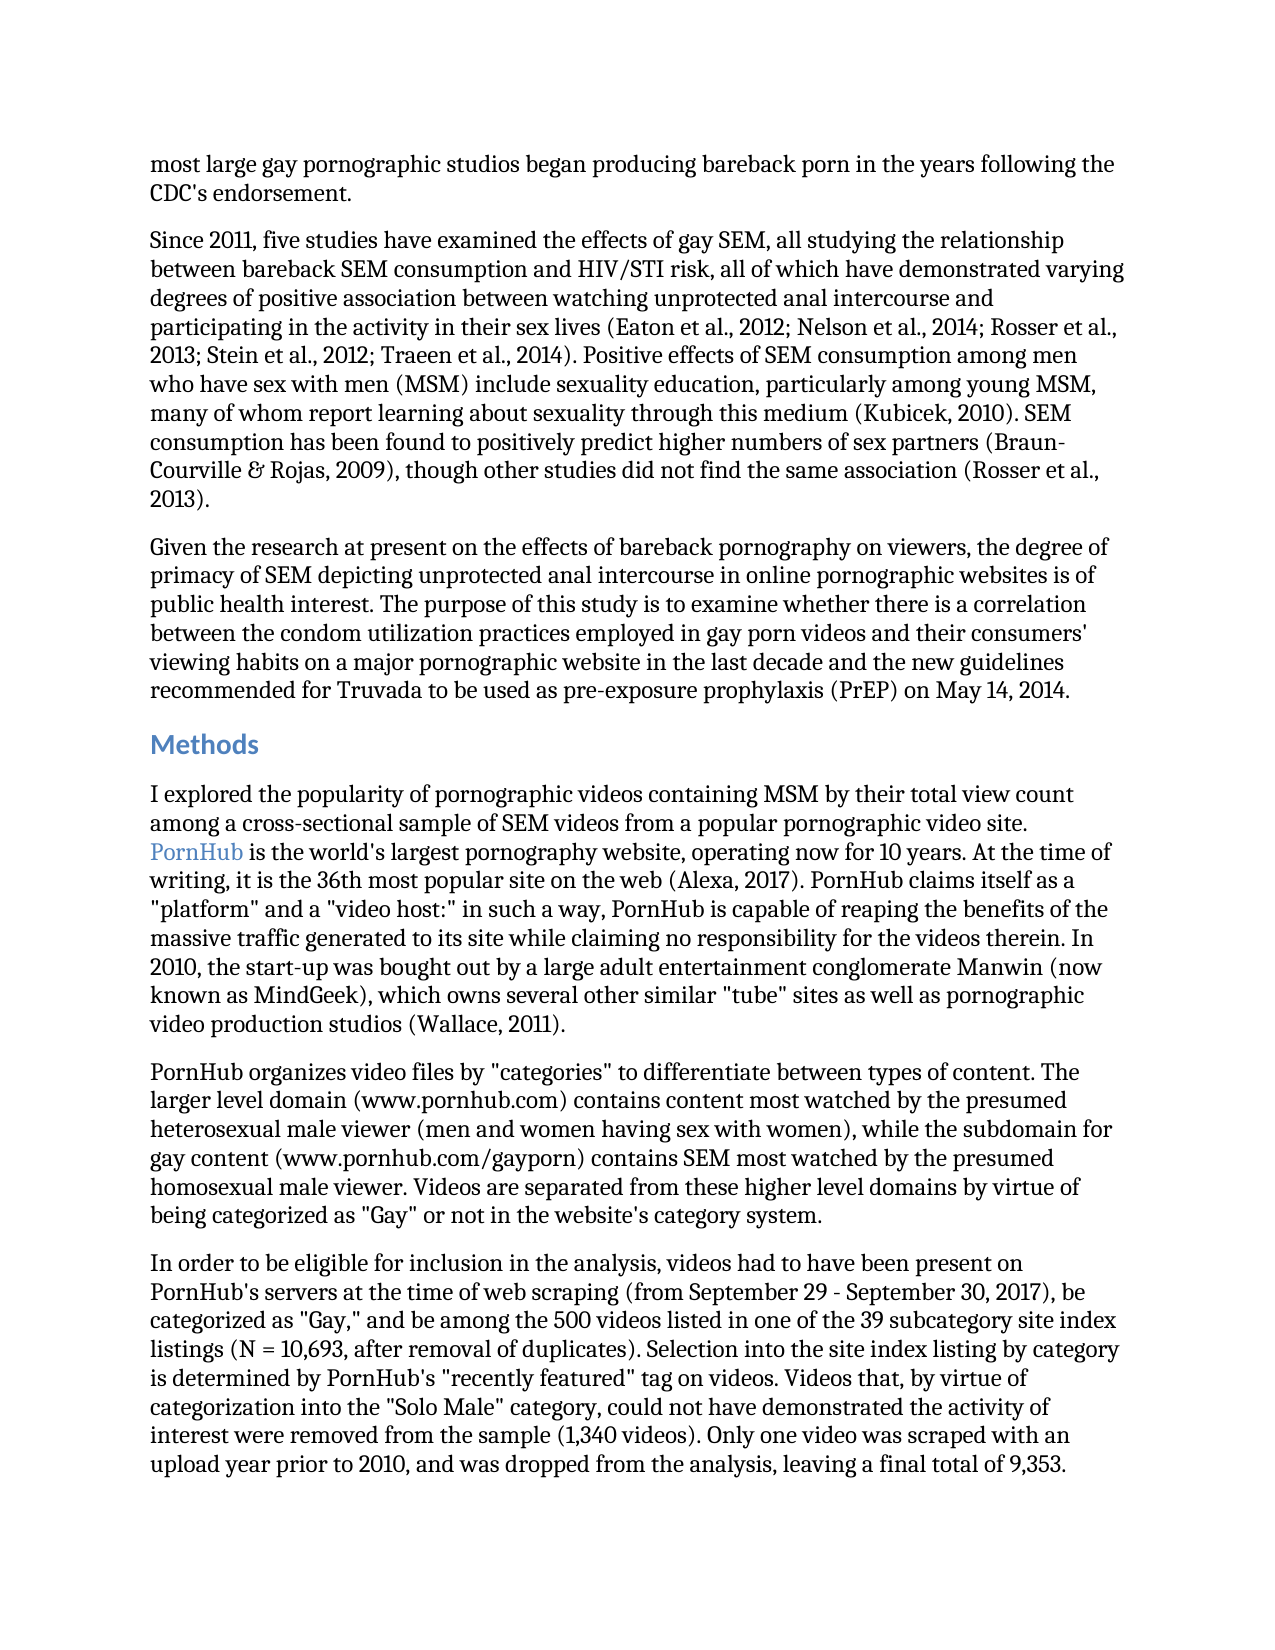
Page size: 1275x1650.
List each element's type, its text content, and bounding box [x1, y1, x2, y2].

text I explored the popularity of pornographic videos containing MSM by their total view count among a cross-sectional sample of SEM videos from a popular pornographic video site. PornHub is the world's largest pornography website, operating now for 10 years. At the time of writing, it is the 36th most popular site on the web (Alexa, 2017). PornHub claims itself as a "platform" and a "video host:" in such a way, PornHub is capable of reaping the benefits of the massive traffic generated to its site while claiming no responsibility for the videos therein. In 2010, the start-up was bought out by a large adult entertainment conglomerate Manwin (now known as MindGeek), which owns several other similar "tube" sites as well as pornographic video production studios (Wallace, 2011). [150, 780, 1125, 1039]
text Since 2011, five studies have examined the effects of gay SEM, all studying the relationship between bareback SEM consumption and HIV/STI risk, all of which have demonstrated varying degrees of positive association between watching unprotected anal intercourse and participating in the activity in their sex lives (Eaton et al., 2012; Nelson et al., 2014; Rosser et al., 2013; Stein et al., 2012; Traeen et al., 2014). Positive effects of SEM consumption among men who have sex with men (MSM) include sexuality education, particularly among young MSM, many of whom report learning about sexuality through this medium (Kubicek, 2010). SEM consumption has been found to positively predict higher numbers of sex partners (Braun-Courville & Rojas, 2009), though other studies did not find the same association (Rosser et al., 2013). [150, 226, 1125, 514]
subtitle Methods [150, 726, 1125, 761]
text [150, 1249, 1125, 1479]
text Given the research at present on the effects of bareback pornography on viewers, the degree of primacy of SEM depicting unprotected anal intercourse in online pornographic websites is of public health interest. The purpose of this study is to examine whether there is a correlation between the condom utilization practices employed in gay porn videos and their consumers' viewing habits on a major pornographic website in the last decade and the new guidelines recommended for Truvada to be used as pre-exposure prophylaxis (PrEP) on May 14, 2014. [150, 532, 1125, 705]
text PornHub organizes video files by "categories" to differentiate between types of content. The larger level domain (www.pornhub.com) contains content most watched by the presumed heterosexual male viewer (men and women having sex with women), while the subdomain for gay content (www.pornhub.com/gayporn) contains SEM most watched by the presumed homosexual male viewer. Videos are separated from these higher level domains by virtue of being categorized as "Gay" or not in the website's category system. [150, 1058, 1125, 1230]
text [150, 150, 1125, 207]
